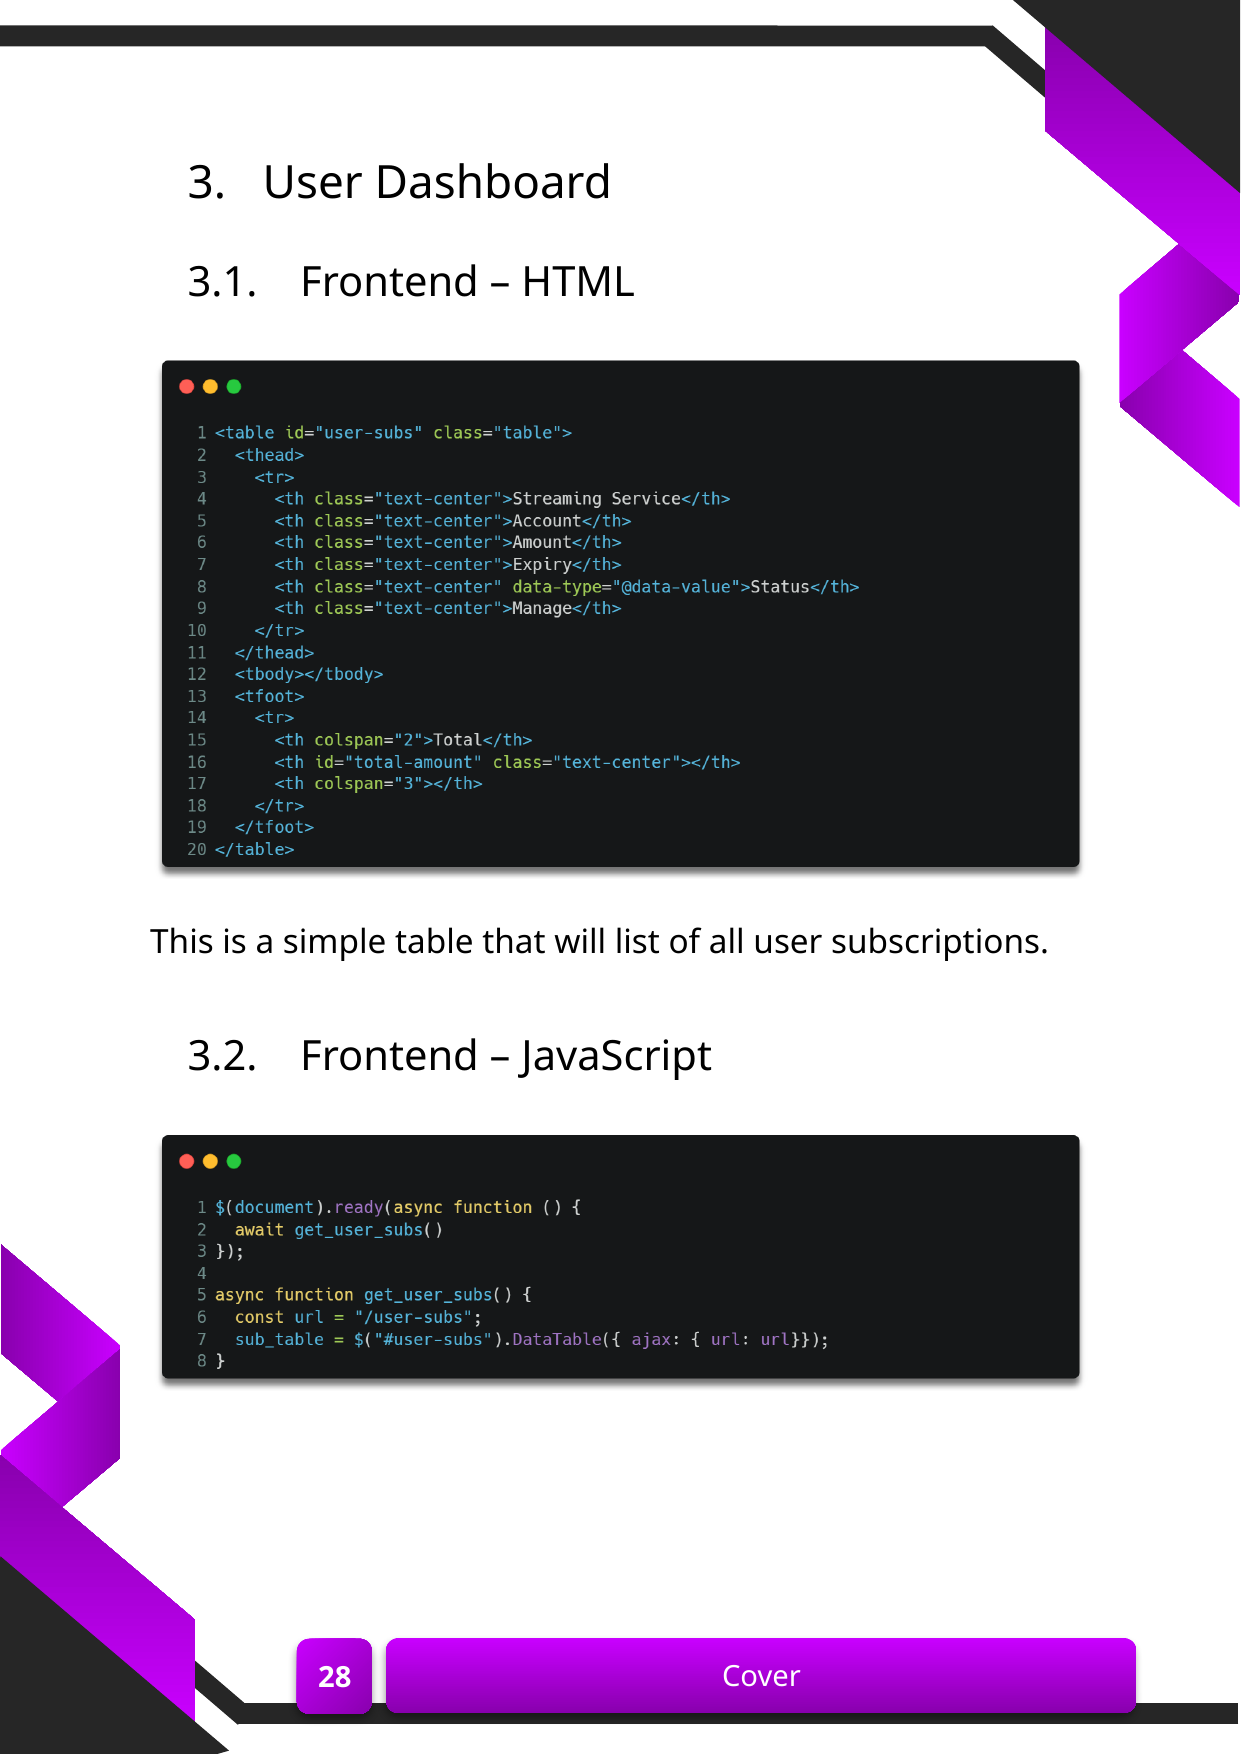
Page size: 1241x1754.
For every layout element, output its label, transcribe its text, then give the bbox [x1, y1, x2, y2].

subtitle Frontend – HTML [187, 252, 1090, 309]
subtitle Frontend – JavaScript [187, 1026, 1090, 1083]
text This is a simple table that will list of all user subscriptions. [150, 918, 1090, 964]
picture [150, 1122, 1091, 1391]
subtitle User Dashboard [187, 150, 1090, 212]
picture [150, 348, 1091, 879]
